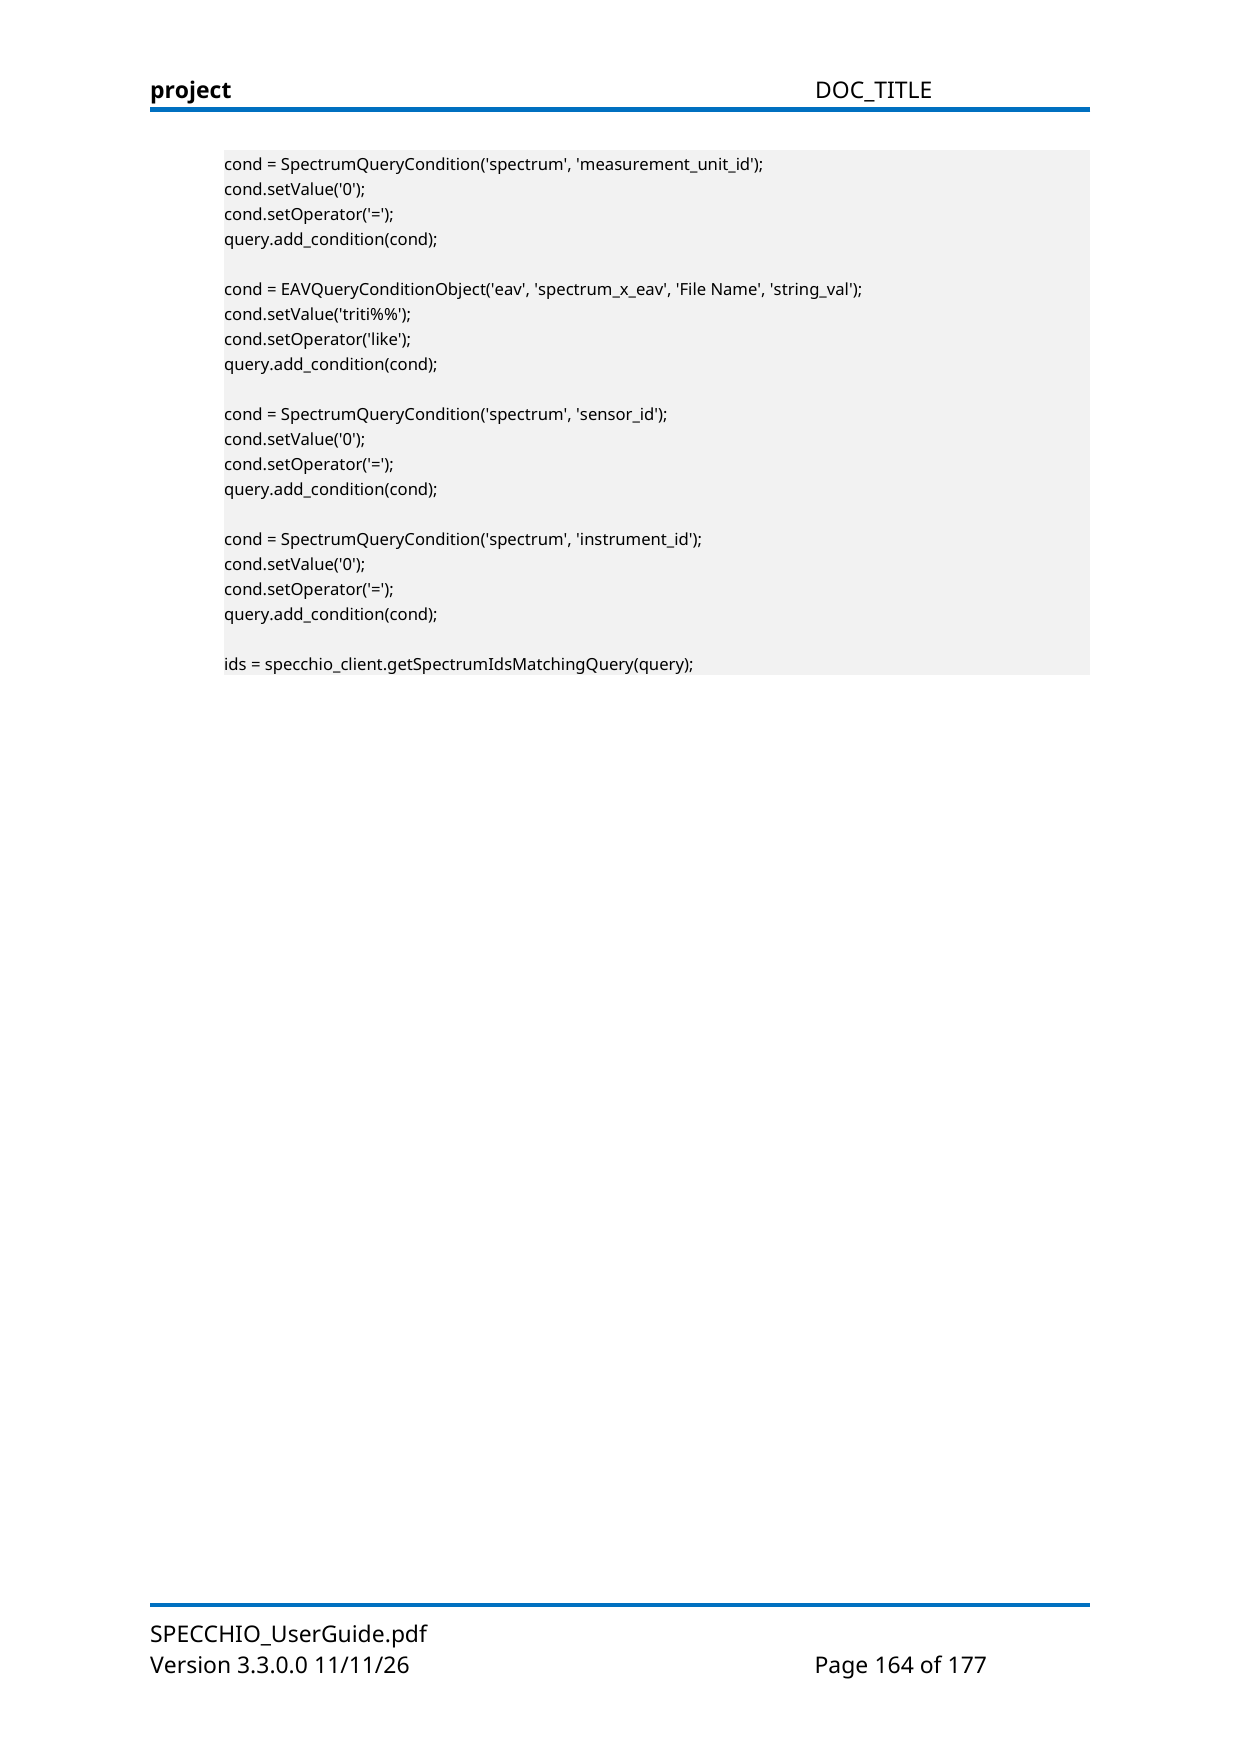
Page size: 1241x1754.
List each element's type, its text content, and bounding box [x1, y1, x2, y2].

text cond.setOperator('='); [224, 450, 1090, 475]
text cond = SpectrumQueryCondition('spectrum', 'instrument_id'); [224, 525, 1090, 550]
text query.add_condition(cond); [224, 600, 1090, 625]
text query.add_condition(cond); [224, 225, 1090, 250]
text query.add_condition(cond); [224, 350, 1090, 375]
text cond = SpectrumQueryCondition('spectrum', 'measurement_unit_id'); [224, 150, 1090, 175]
text ids = specchio_client.getSpectrumIdsMatchingQuery(query); [224, 650, 1090, 675]
text cond.setValue('0'); [224, 425, 1090, 450]
text query.add_condition(cond); [224, 475, 1090, 500]
text cond.setValue('0'); [224, 550, 1090, 575]
text cond.setOperator('='); [224, 575, 1090, 600]
text cond.setOperator('='); [224, 200, 1090, 225]
text cond.setValue('triti%%'); [224, 300, 1090, 325]
text cond = EAVQueryConditionObject('eav', 'spectrum_x_eav', 'File Name', 'string_val'); [224, 275, 1090, 300]
text cond = SpectrumQueryCondition('spectrum', 'sensor_id'); [224, 400, 1090, 425]
text cond.setValue('0'); [224, 175, 1090, 200]
text cond.setOperator('like'); [224, 325, 1090, 350]
